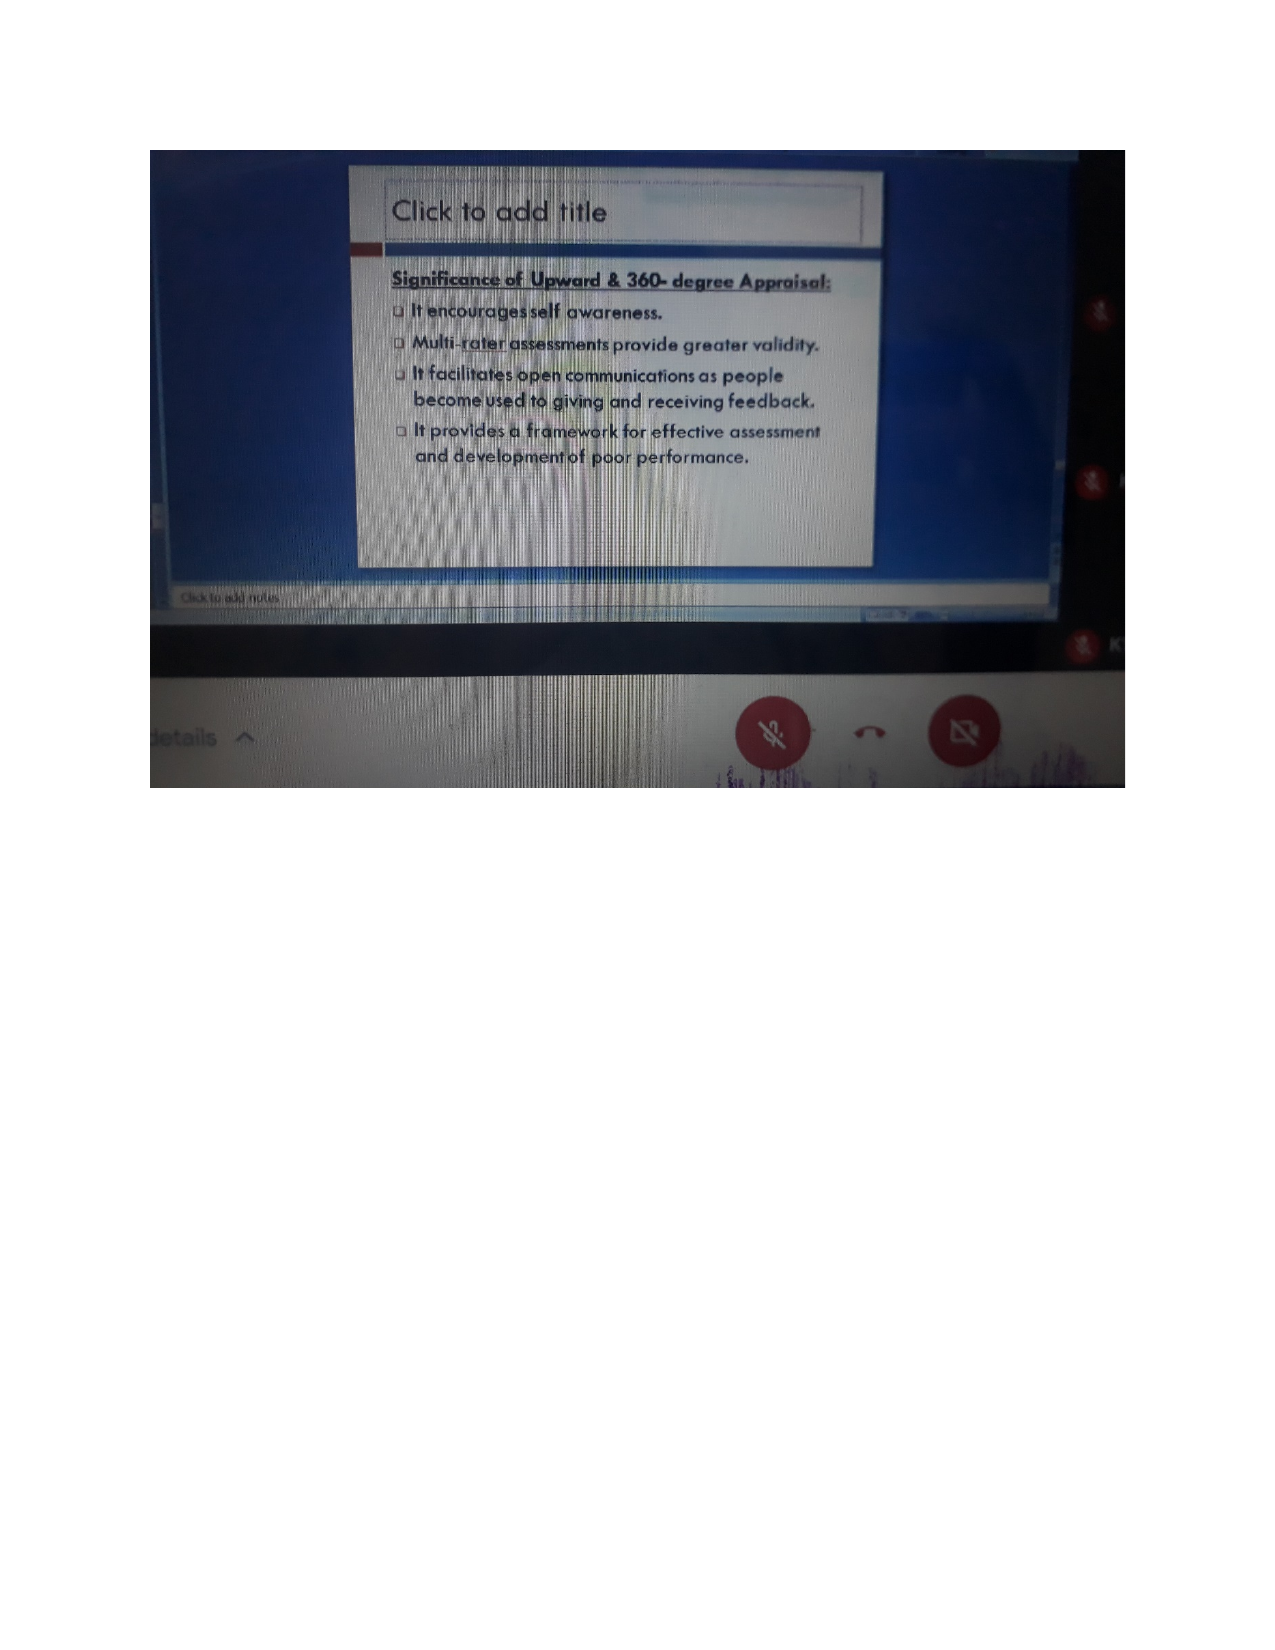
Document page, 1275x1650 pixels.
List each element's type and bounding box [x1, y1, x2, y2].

picture [150, 150, 1125, 788]
